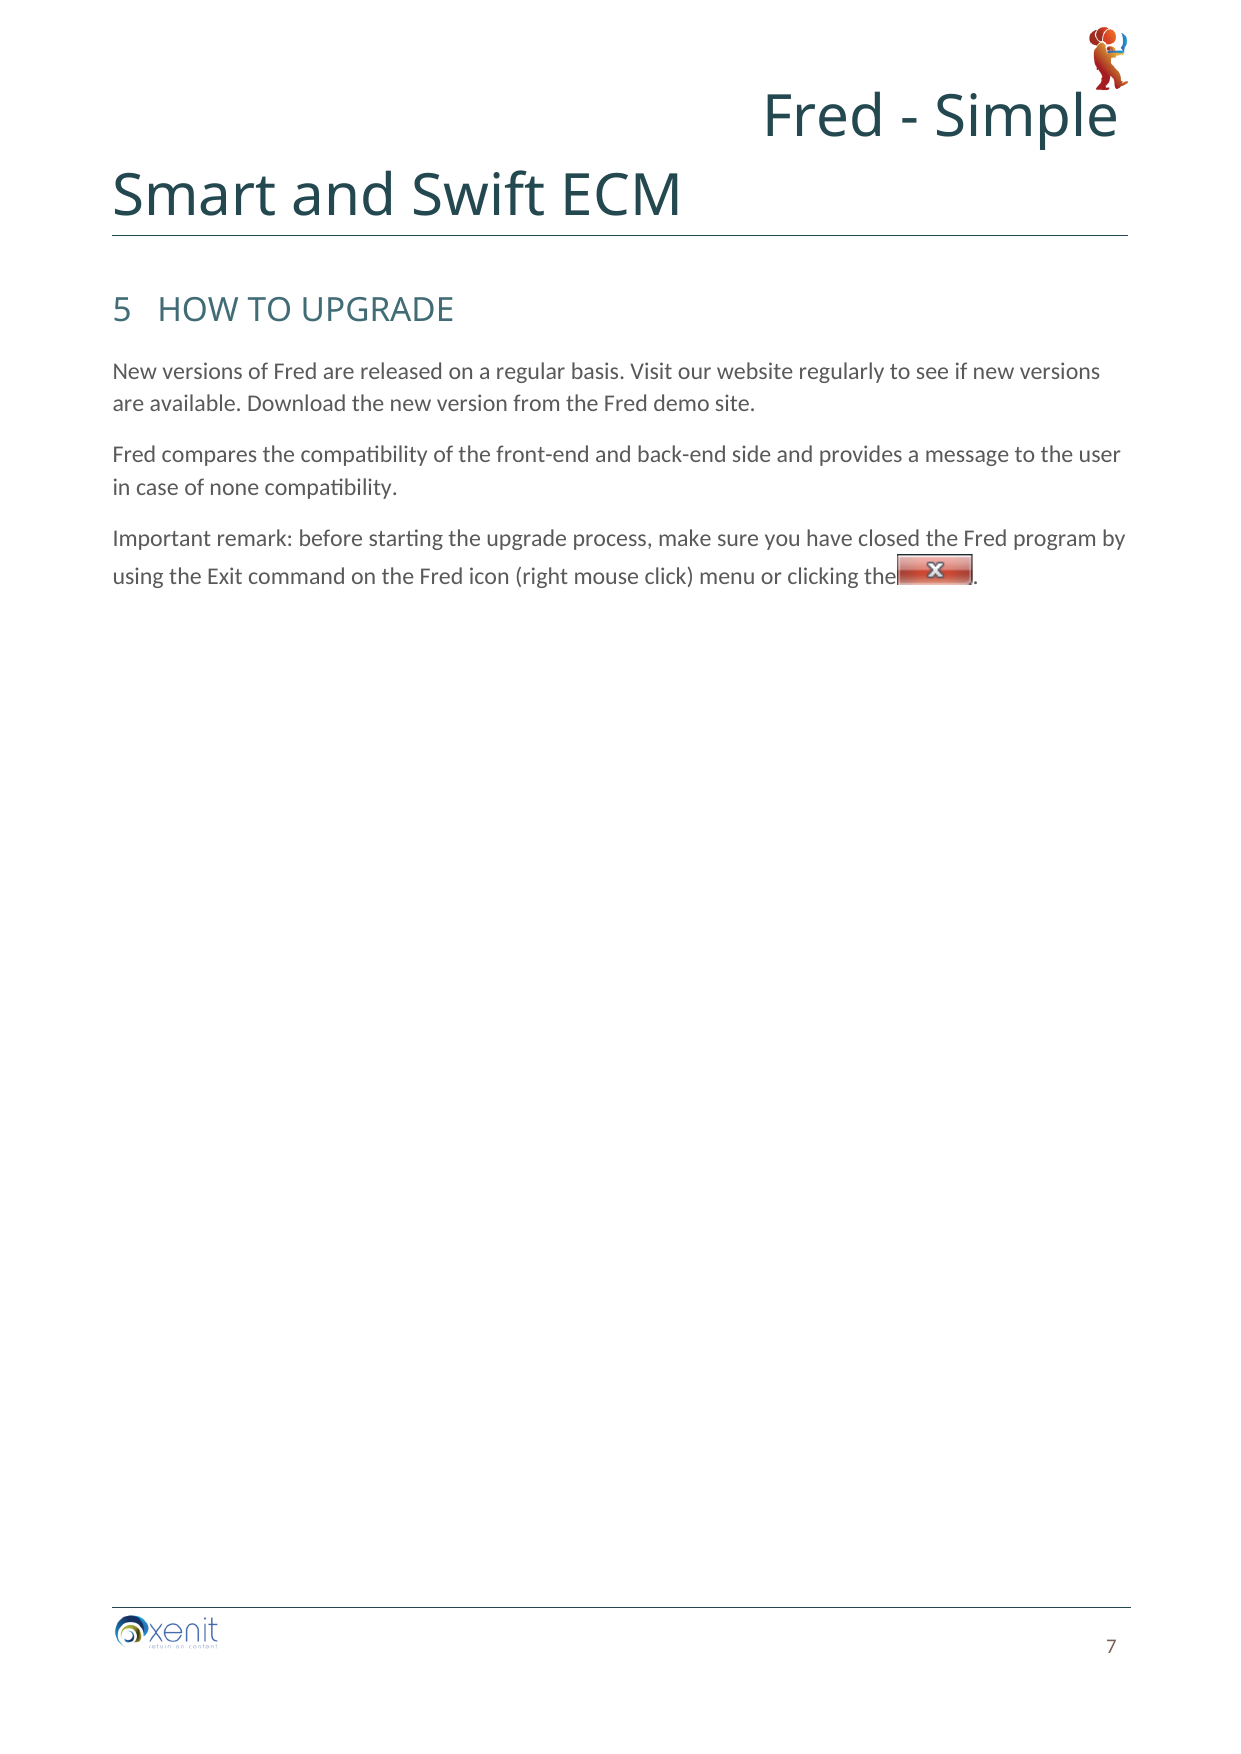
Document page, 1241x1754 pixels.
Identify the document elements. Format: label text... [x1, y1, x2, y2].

subtitle How to upgrade [112, 286, 1128, 331]
picture [1087, 25, 1130, 94]
text Important remark: before starting the upgrade process, make sure you have closed the Fred program by using the Exit command on the Fred icon (right mouse click) menu or clicking the. [112, 523, 1128, 590]
text Fred compares the compatibility of the front-end and back-end side and provides a message to the user in case of none compatibility. [112, 439, 1128, 501]
picture [897, 554, 973, 585]
text New versions of Fred are released on a regular basis. Visit our website regularly to see if new versions are available. Download the new version from the Fred demo site. [112, 356, 1128, 418]
picture [112, 1610, 222, 1654]
